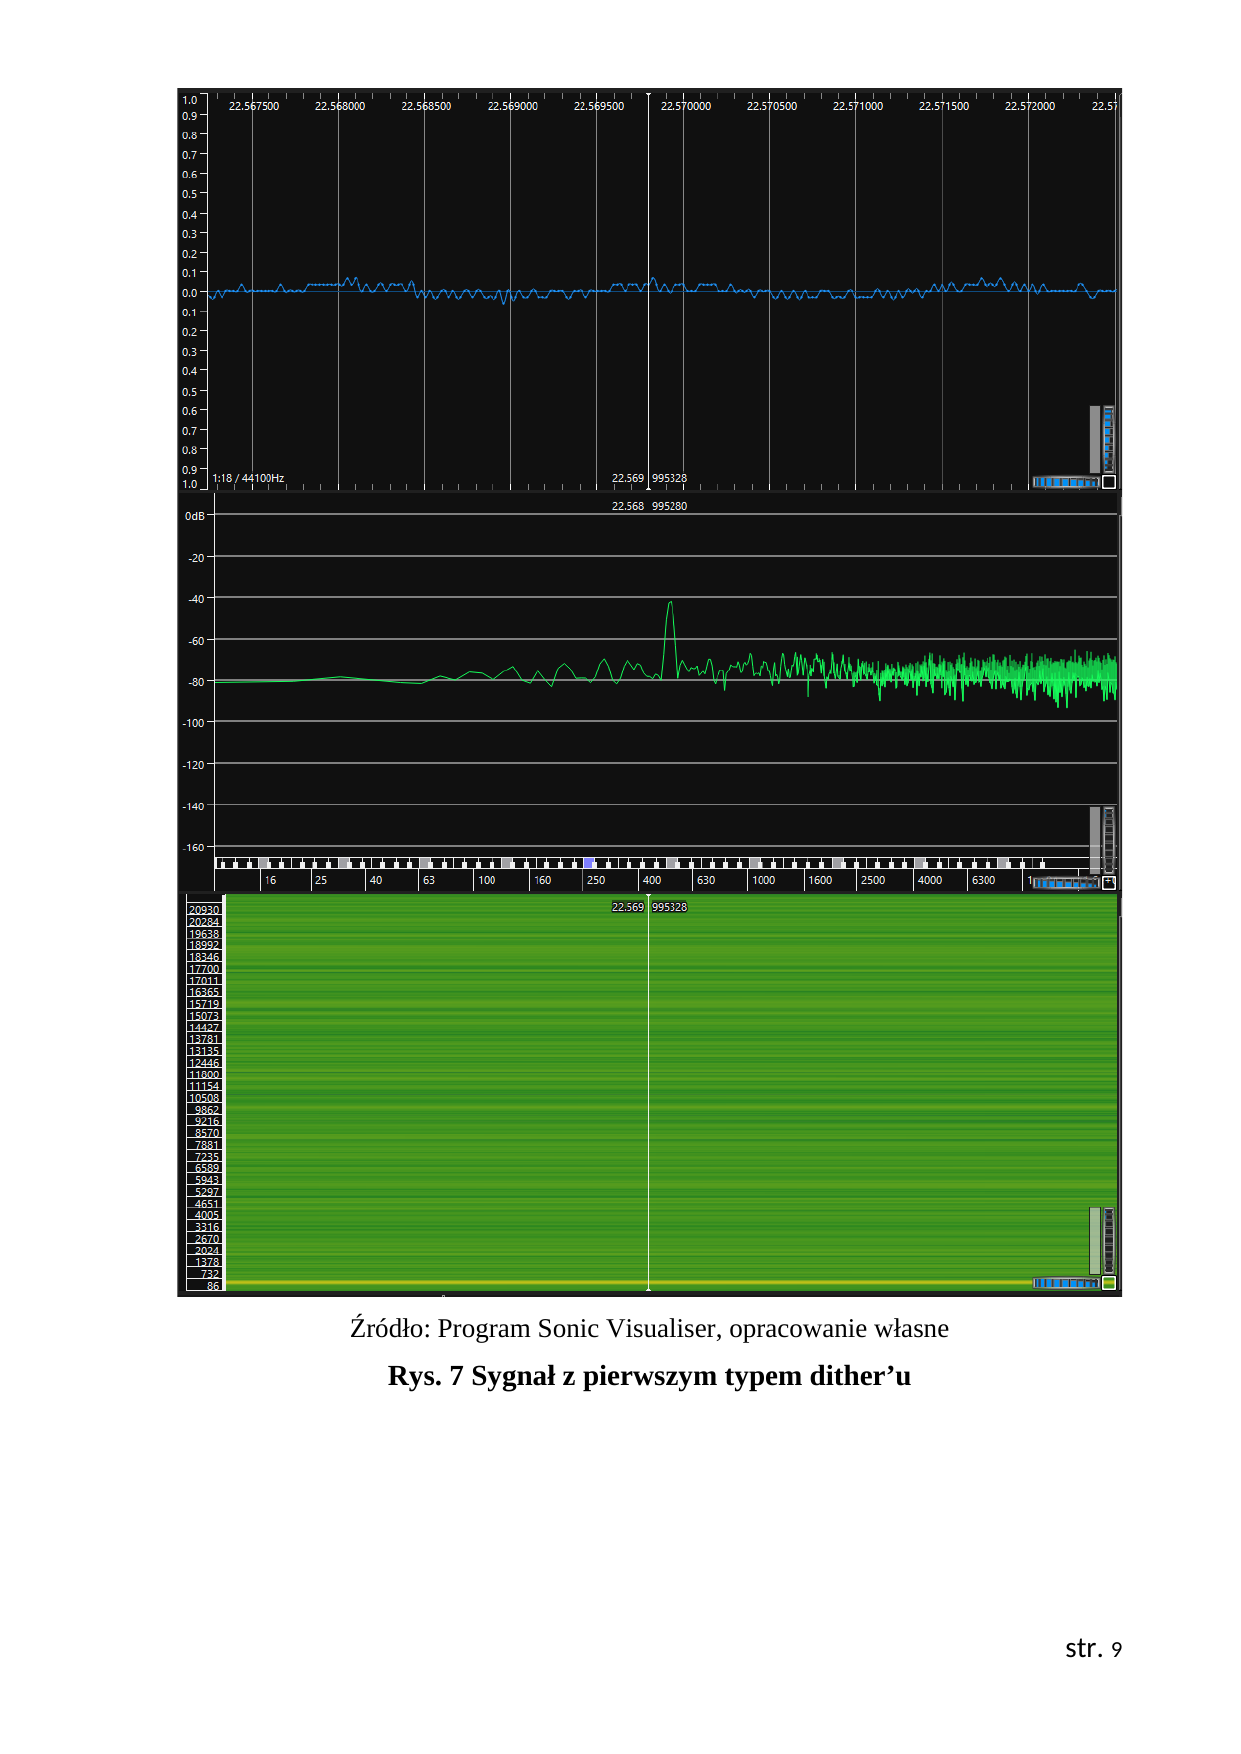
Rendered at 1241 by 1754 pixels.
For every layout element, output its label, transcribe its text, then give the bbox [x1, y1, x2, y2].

text Rys. 7 Sygnał z pierwszym typem dither’u [177, 1358, 1122, 1392]
text Źródło: Program Sonic Visualiser, opracowanie własne [177, 1312, 1122, 1343]
picture [177, 88, 1123, 1297]
